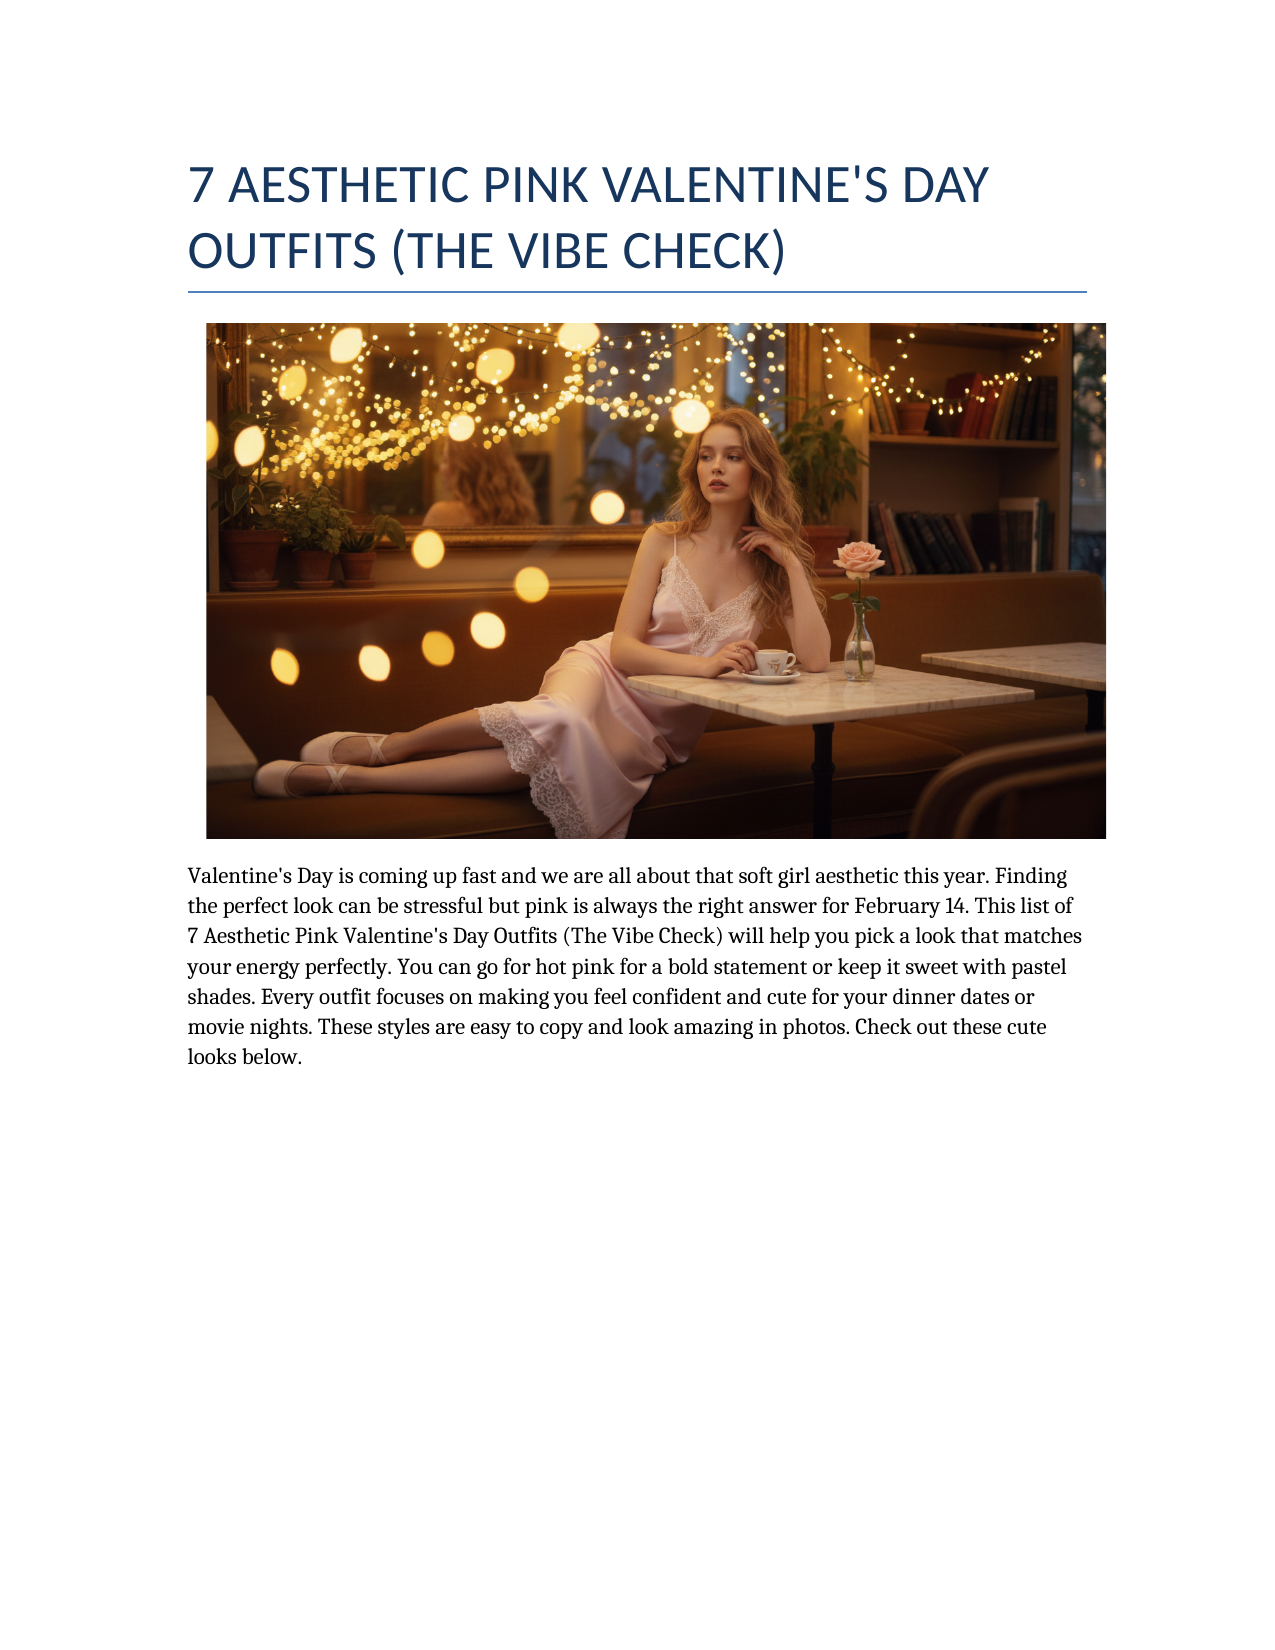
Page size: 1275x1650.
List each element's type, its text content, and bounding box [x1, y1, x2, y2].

picture [206, 323, 1107, 839]
text Valentine's Day is coming up fast and we are all about that soft girl aesthetic this year. Finding the perfect look can be stressful but pink is always the right answer for February 14. This list of 7 Aesthetic Pink Valentine's Day Outfits (The Vibe Check) will help you pick a look that matches your energy perfectly. You can go for hot pink for a bold statement or keep it sweet with pastel shades. Every outfit focuses on making you feel confident and cute for your dinner dates or movie nights. These styles are easy to copy and look amazing in photos. Check out these cute looks below. [187, 863, 1087, 1071]
title 7 AESTHETIC PINK VALENTINE'S DAY OUTFITS (THE VIBE CHECK) [187, 150, 1087, 293]
